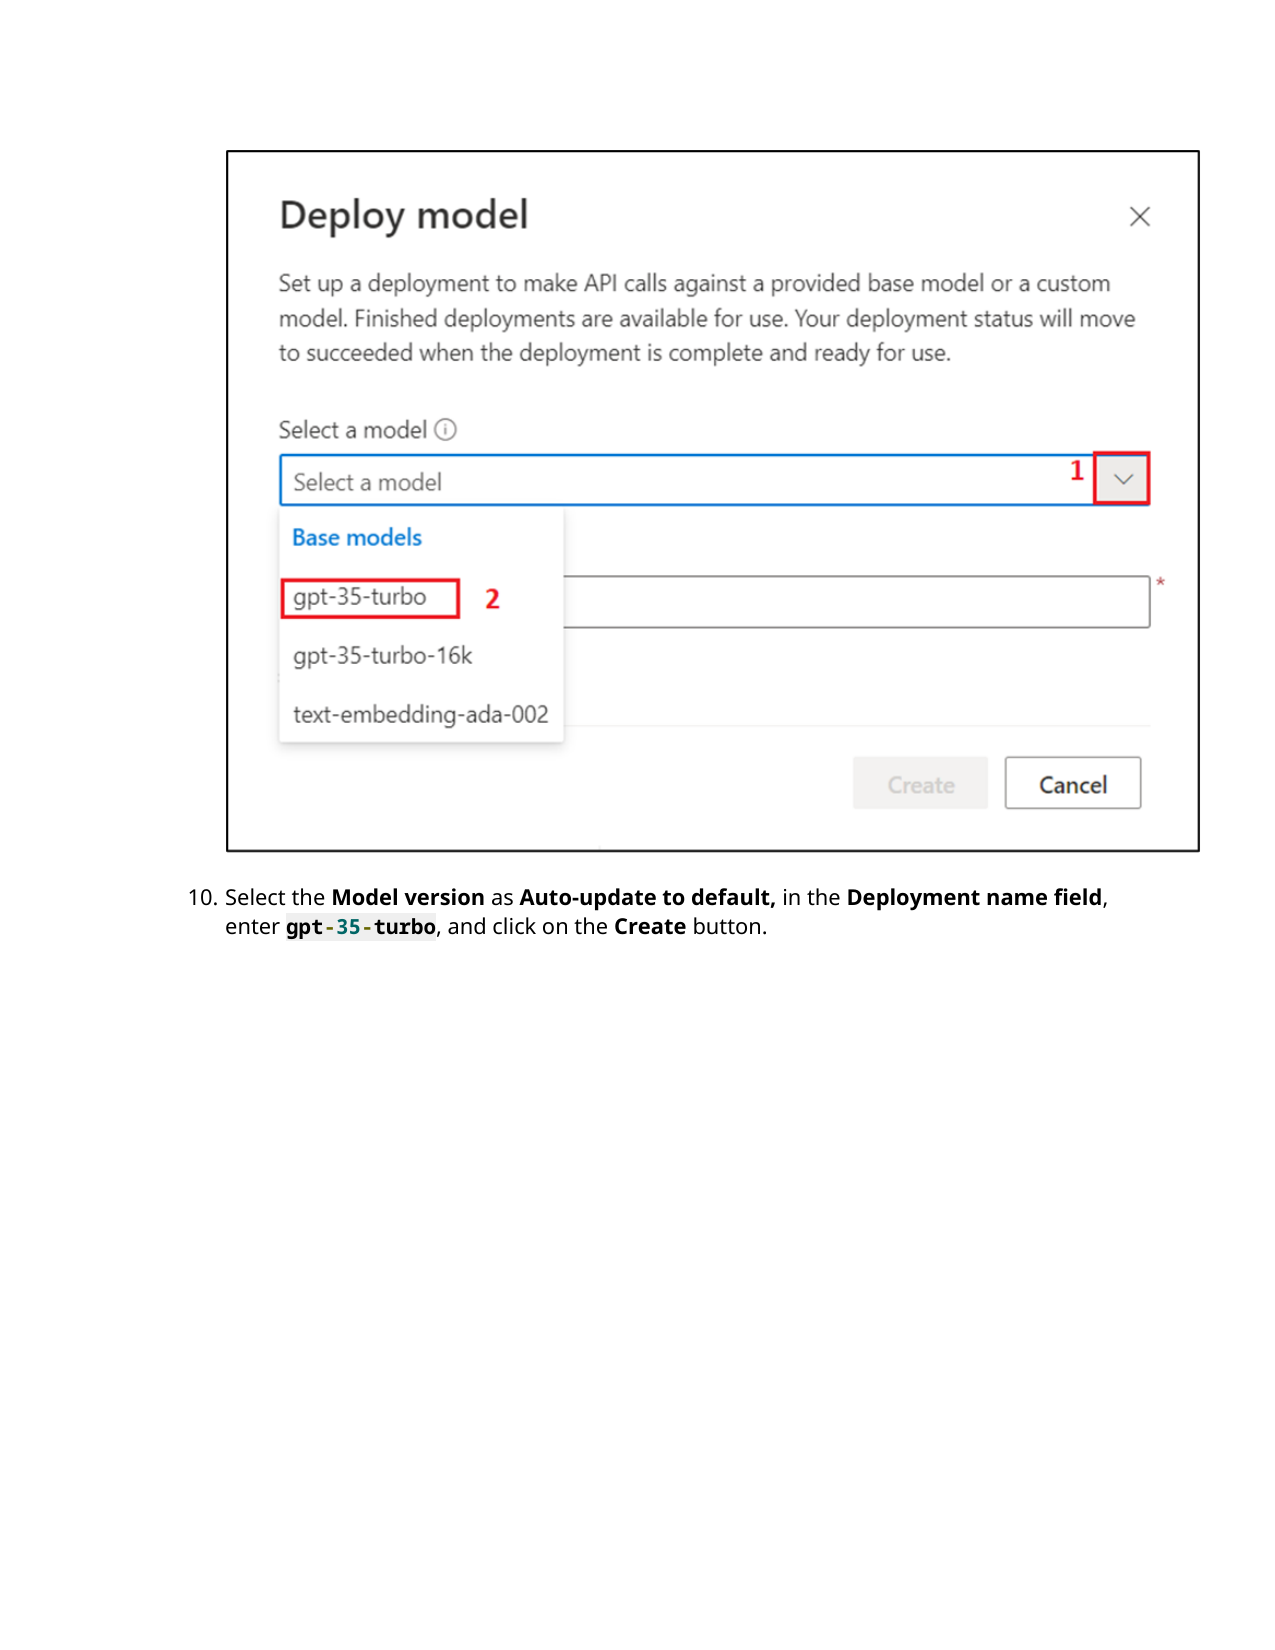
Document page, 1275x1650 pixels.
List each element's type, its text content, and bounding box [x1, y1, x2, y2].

list Select the Model version as Auto-update to default, in the Deployment name field, enter gpt-35-turbo, and click on the Create button. [187, 881, 1125, 941]
picture [225, 150, 1200, 853]
